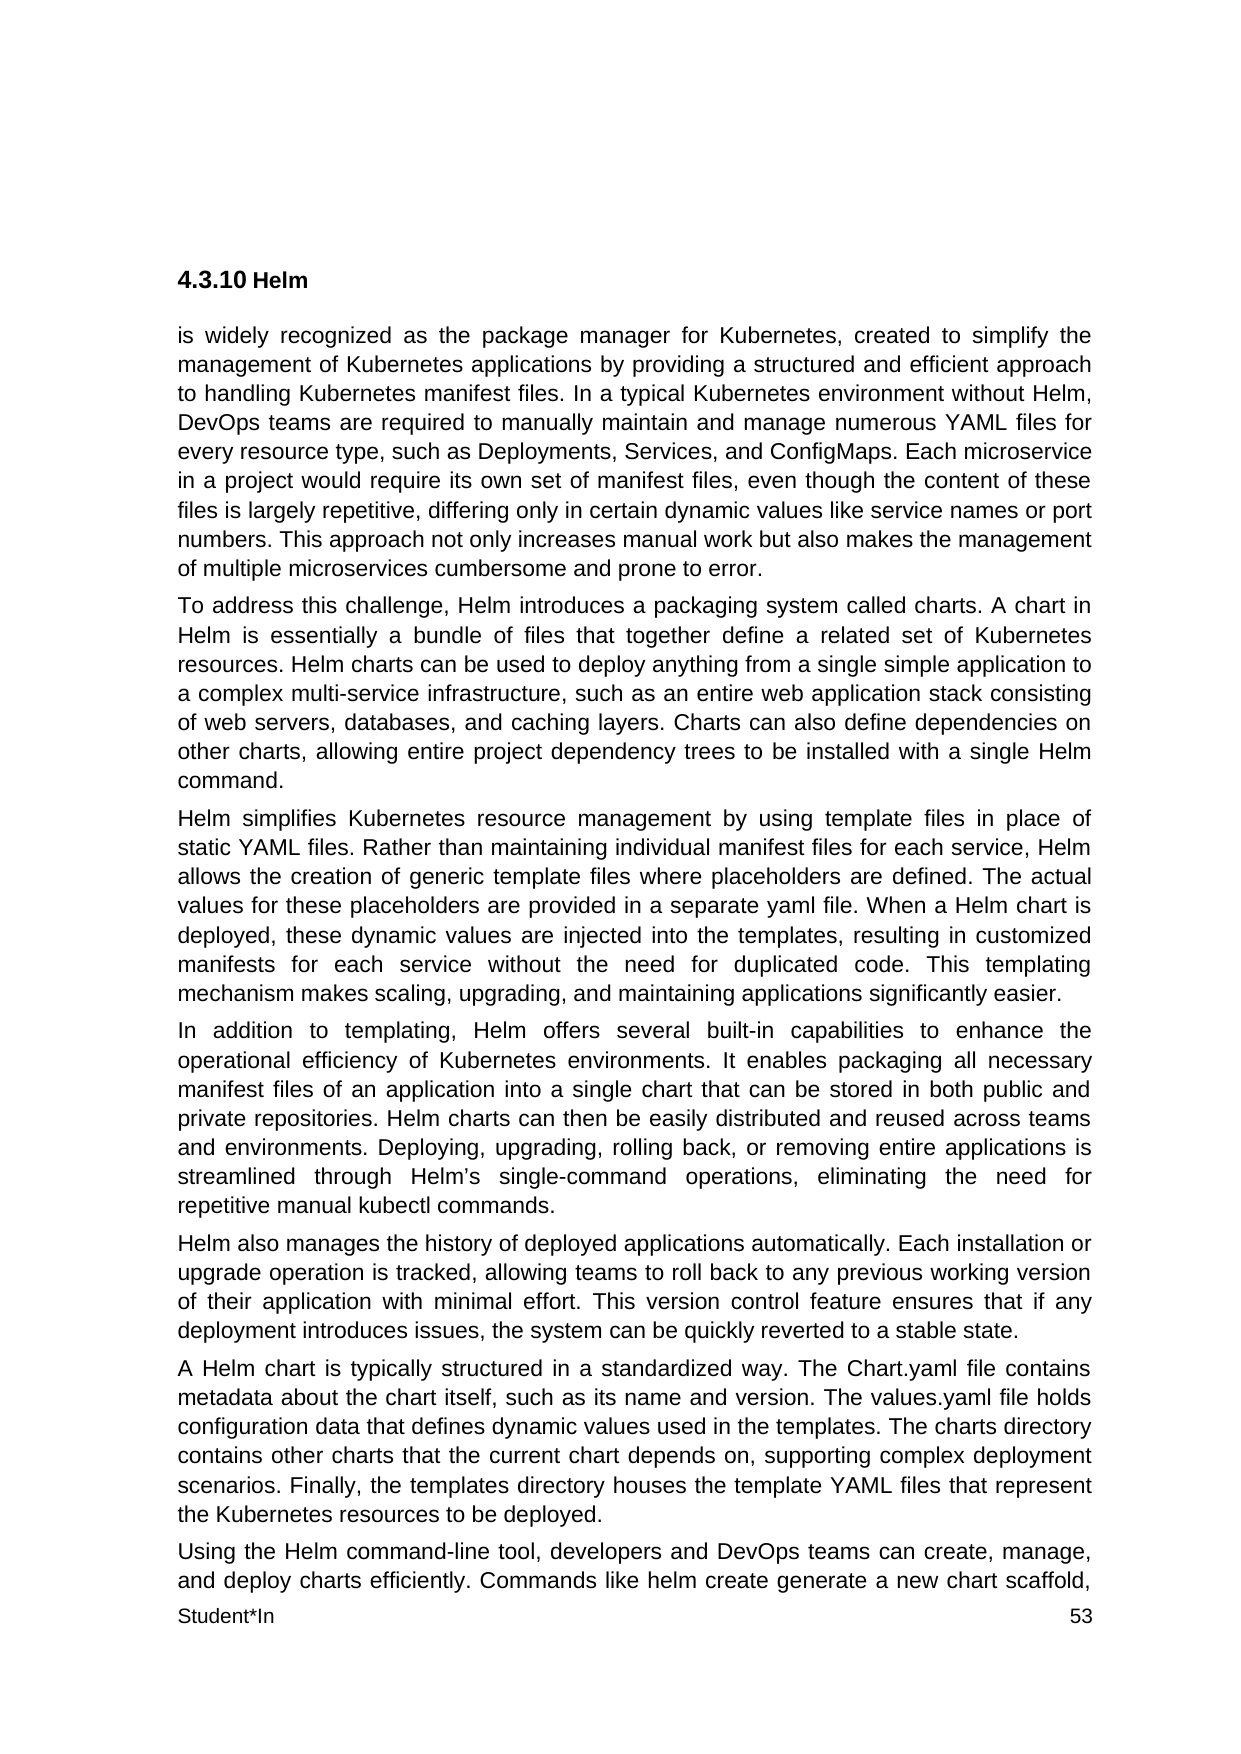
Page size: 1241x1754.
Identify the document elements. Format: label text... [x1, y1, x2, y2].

text Helm simplifies Kubernetes resource management by using template files in place of static YAML files. Rather than maintaining individual manifest files for each service, Helm allows the creation of generic template files where placeholders are defined. The actual values for these placeholders are provided in a separate yaml file. When a Helm chart is deployed, these dynamic values are injected into the templates, resulting in customized manifests for each service without the need for duplicated code. This templating mechanism makes scaling, upgrading, and maintaining applications significantly easier. [177, 802, 1092, 1006]
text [177, 1536, 1092, 1594]
text A Helm chart is typically structured in a standardized way. The Chart.yaml file contains metadata about the chart itself, such as its name and version. The values.yaml file holds configuration data that defines dynamic values used in the templates. The charts directory contains other charts that the current chart depends on, supporting complex deployment scenarios. Finally, the templates directory houses the template YAML files that represent the Kubernetes resources to be deployed. [177, 1352, 1092, 1527]
text To address this challenge, Helm introduces a packaging system called charts. A chart in Helm is essentially a bundle of files that together define a related set of Kubernetes resources. Helm charts can be used to deploy anything from a single simple application to a complex multi-service infrastructure, such as an entire web application stack consisting of web servers, databases, and caching layers. Charts can also define dependencies on other charts, allowing entire project dependency trees to be installed with a single Helm command. [177, 590, 1092, 794]
text Helm also manages the history of deployed applications automatically. Each installation or upgrade operation is tracked, allowing teams to roll back to any previous working version of their application with minimal effort. This version control feature ensures that if any deployment introduces issues, the system can be quickly reverted to a stable state. [177, 1227, 1092, 1344]
subtitle Helm [177, 265, 1092, 294]
text is widely recognized as the package manager for Kubernetes, created to simplify the management of Kubernetes applications by providing a structured and efficient approach to handling Kubernetes manifest files. In a typical Kubernetes environment without Helm, DevOps teams are required to manually maintain and manage numerous YAML files for every resource type, such as Deployments, Services, and ConfigMaps. Each microservice in a project would require its own set of manifest files, even though the content of these files is largely repetitive, differing only in certain dynamic values like service names or port numbers. This approach not only increases manual work but also makes the management of multiple microservices cumbersome and prone to error. [177, 319, 1092, 581]
text In addition to templating, Helm offers several built-in capabilities to enhance the operational efficiency of Kubernetes environments. It enables packaging all necessary manifest files of an application into a single chart that can be stored in both public and private repositories. Helm charts can then be easily distributed and reused across teams and environments. Deploying, upgrading, rolling back, or removing entire applications is streamlined through Helm’s single-command operations, eliminating the need for repetitive manual kubectl commands. [177, 1015, 1092, 1219]
